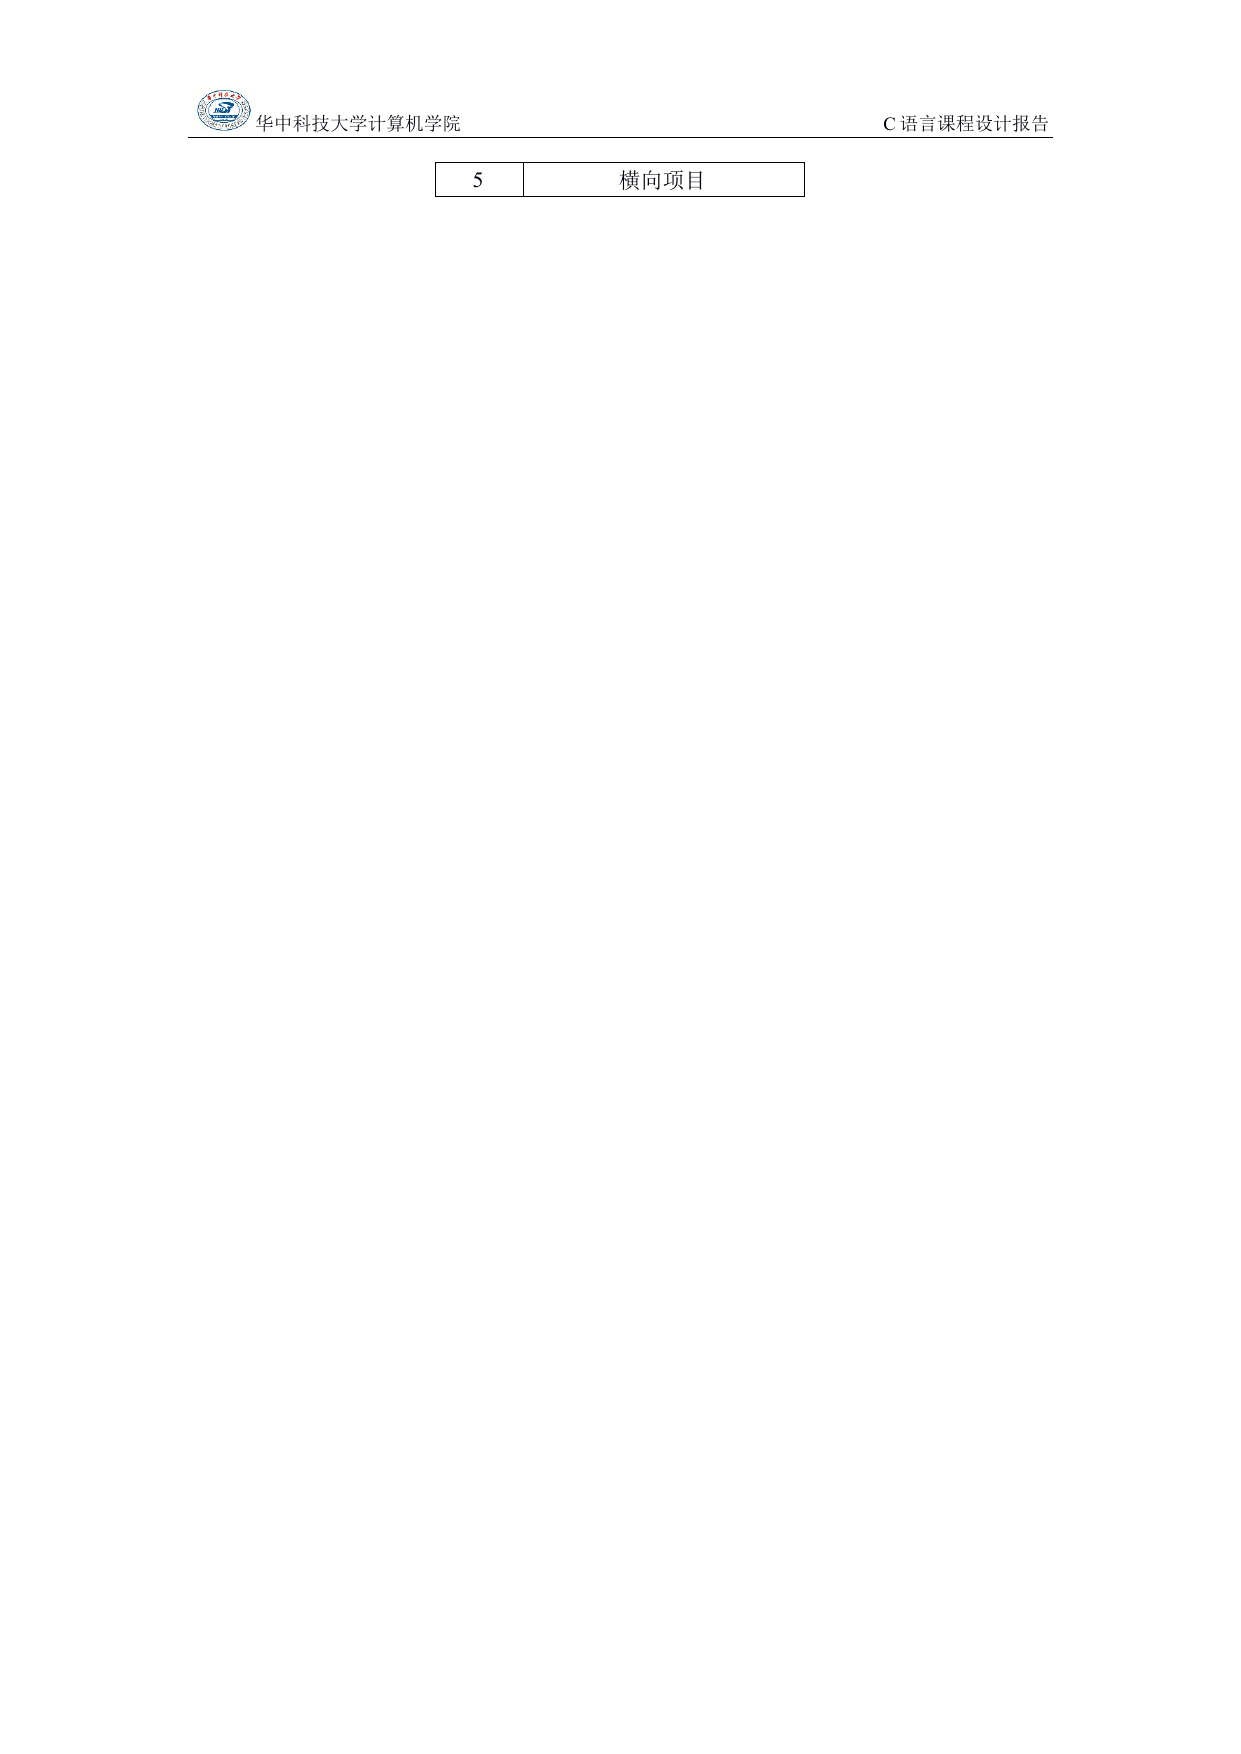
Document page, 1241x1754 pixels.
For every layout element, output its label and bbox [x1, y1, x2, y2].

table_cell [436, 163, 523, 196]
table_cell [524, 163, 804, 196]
picture [191, 88, 255, 131]
